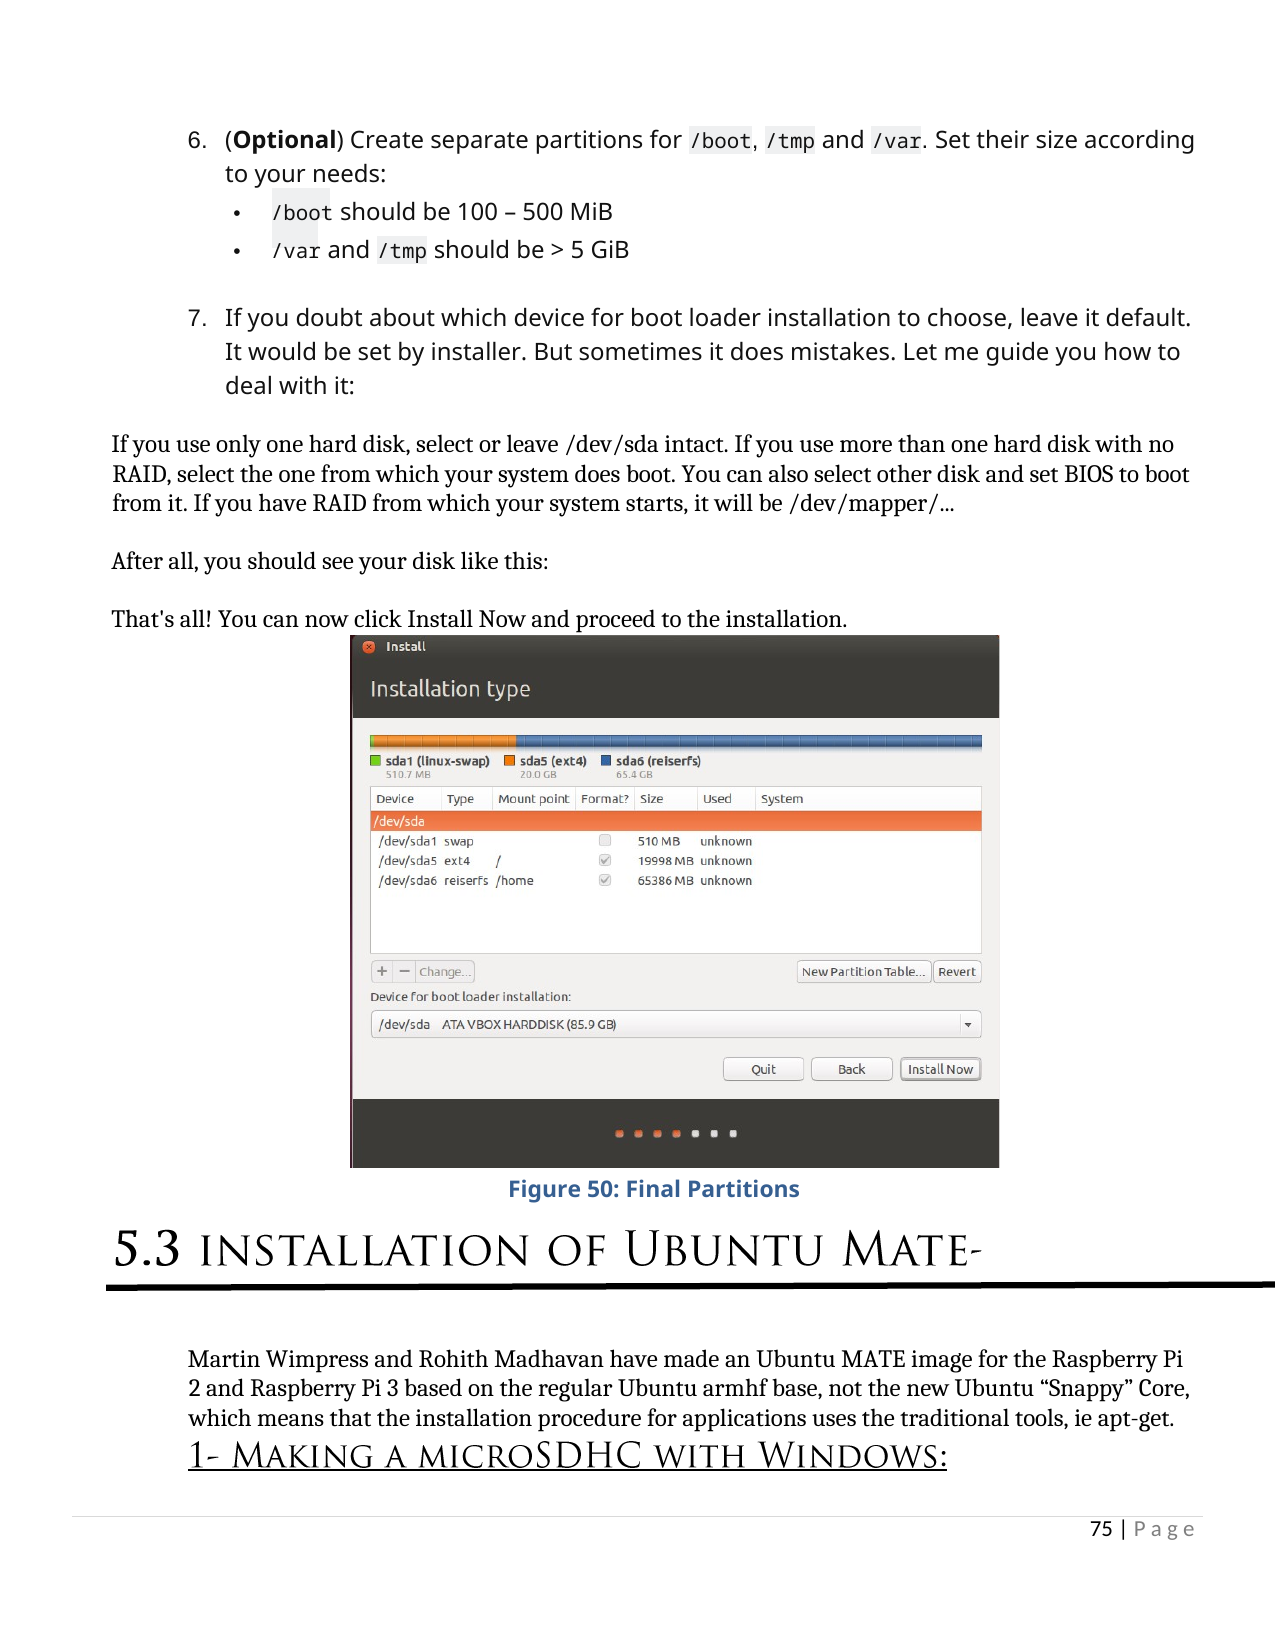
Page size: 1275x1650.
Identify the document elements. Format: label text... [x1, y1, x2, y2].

list /boot should be 100 – 500 MiB [233, 195, 1200, 227]
picture [187, 1433, 970, 1476]
text Martin Wimpress and Rohith Madhavan have made an Ubuntu MATE image for the Raspberry Pi 2 and Raspberry Pi 3 based on the regular Ubuntu armhf base, not the new Ubuntu “Snappy” Core, which means that the installation procedure for applications uses the traditional tools, ie apt-get. [187, 1344, 1200, 1432]
list If you doubt about which device for boot loader installation to choose, leave it default. It would be set by installer. But sometimes it does mistakes. Let me guide you how to deal with it: [187, 300, 1200, 401]
list (Optional) Create separate partitions for /boot, /tmp and /var. Set their size according to your needs: [187, 123, 1200, 189]
list /var and /tmp should be > 5 GiB [233, 232, 1200, 265]
text Figure 50: Final Partitions [132, 1173, 1176, 1205]
picture [112, 1219, 1003, 1277]
picture [350, 635, 1000, 1168]
text That's all! You can now click Install Now and proceed to the installation. [111, 604, 1199, 633]
text If you use only one hard disk, select or leave /dev/sda intact. If you use more than one hard disk with no RAID, select the one from which your system does boot. You can also select other disk and set BIOS to boot from it. If you have RAID from which your system starts, it will be /dev/mapper/... [111, 430, 1200, 518]
text After all, you should see your disk like this: [111, 547, 1199, 576]
